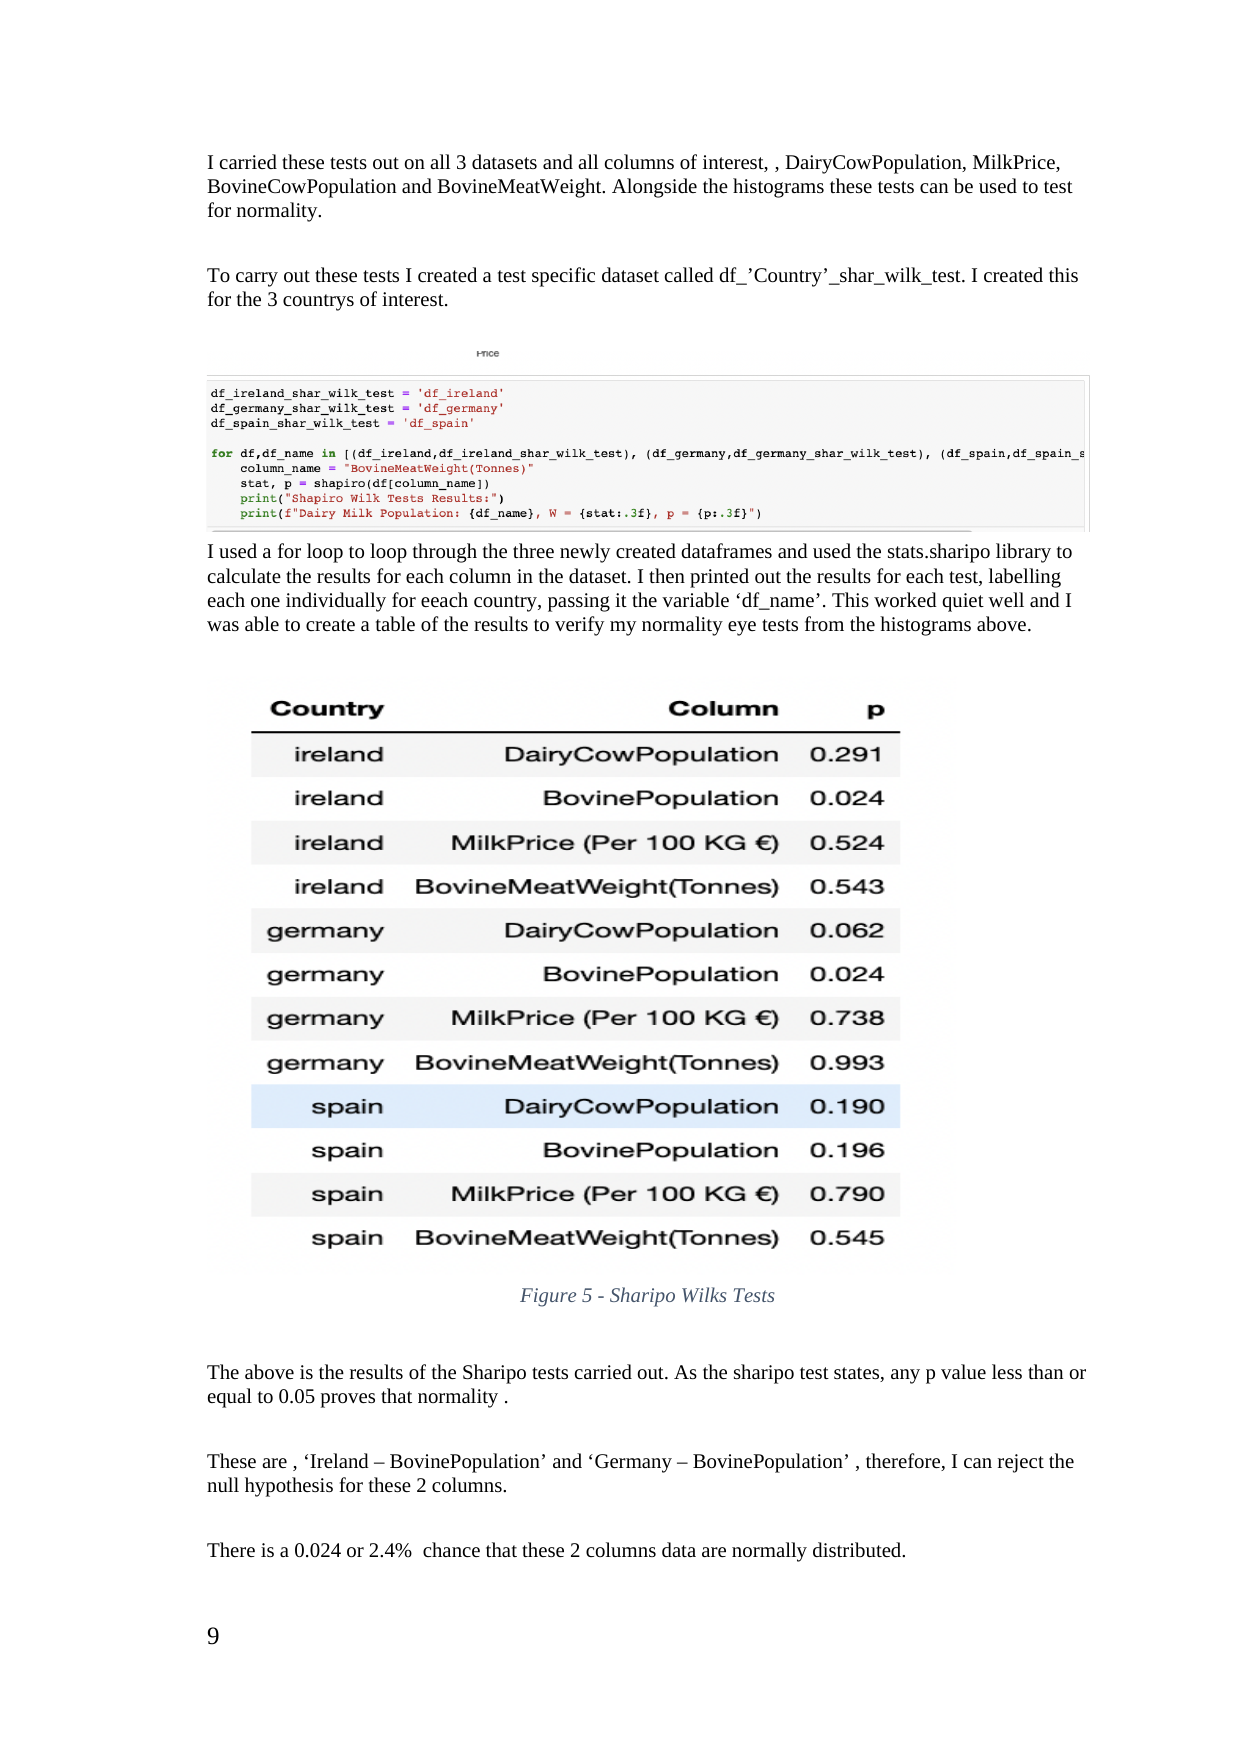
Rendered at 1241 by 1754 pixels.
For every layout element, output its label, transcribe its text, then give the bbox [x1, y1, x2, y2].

text The above is the results of the Sharipo tests carried out. As the sharipo test states, any p value less than or equal to 0.05 proves that normality . [207, 1360, 1090, 1408]
text Figure 5 - Sharipo Wilks Tests [207, 1283, 1090, 1307]
text I used a for loop to loop through the three newly created dataframes and used the stats.sharipo library to calculate the results for each column in the dataset. I then printed out the results for each test, labelling each one individually for eeach country, passing it the variable ‘df_name’. This worked quiet well and I was able to create a table of the results to verify my normality eye tests from the histograms above. [207, 539, 1090, 636]
text I carried these tests out on all 3 datasets and all columns of interest, , DairyCowPopulation, MilkPrice, BovineCowPopulation and BovineMeatWeight. Alongside the histograms these tests can be used to test for normality. [207, 150, 1090, 222]
text These are , ‘Ireland – BovinePopulation’ and ‘Germany – BovinePopulation’ , therefore, I can reject the null hypothesis for these 2 columns. [207, 1449, 1090, 1497]
text To carry out these tests I created a test specific dataset called df_’Country’_shar_wilk_test. I created this for the 3 countrys of interest. [207, 263, 1090, 311]
text There is a 0.024 or 2.4% chance that these 2 columns data are normally distributed. [207, 1538, 1090, 1562]
picture [206, 676, 957, 1275]
picture [206, 351, 1091, 532]
